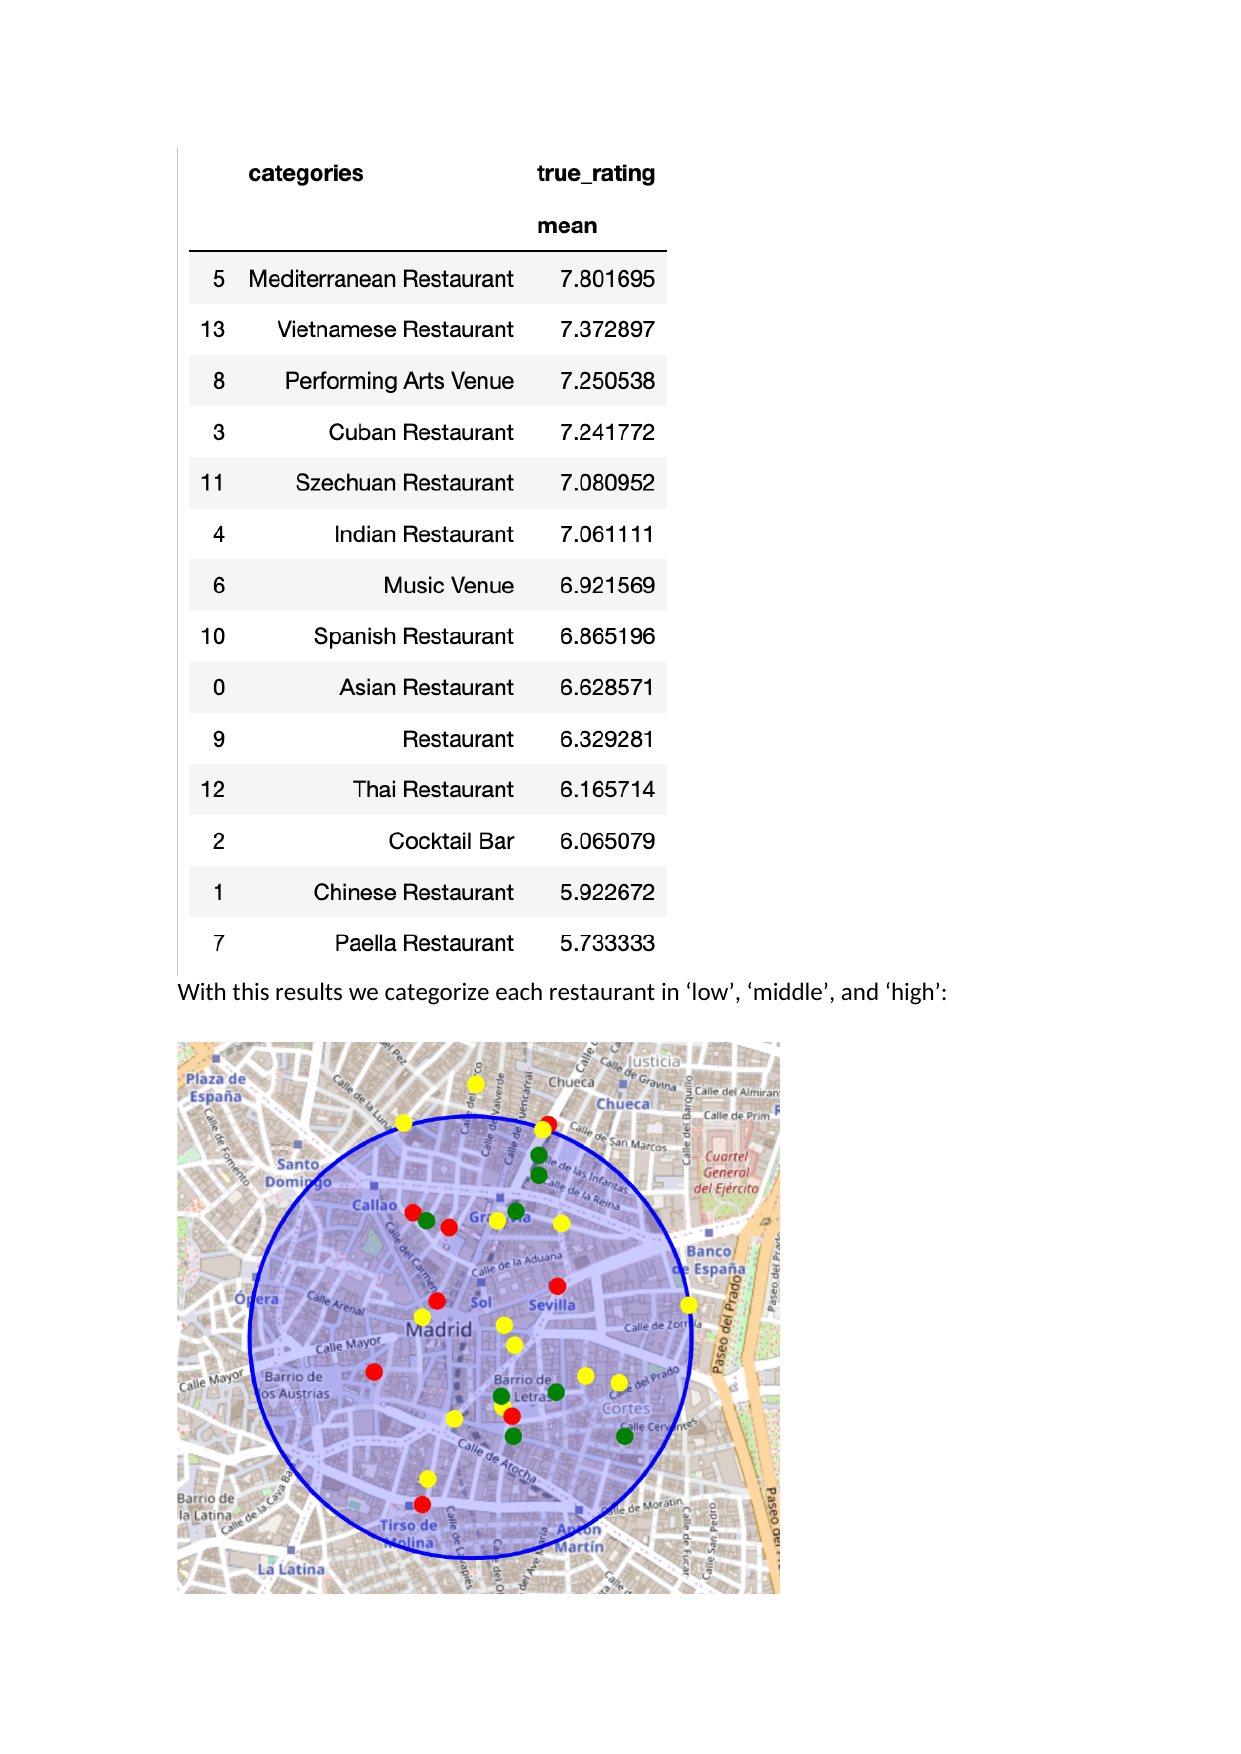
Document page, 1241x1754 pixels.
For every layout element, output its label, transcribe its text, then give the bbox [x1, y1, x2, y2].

picture [177, 1042, 780, 1594]
text With this results we categorize each restaurant in ‘low’, ‘middle’, and ‘high’: [177, 976, 1063, 1006]
picture [177, 147, 703, 976]
